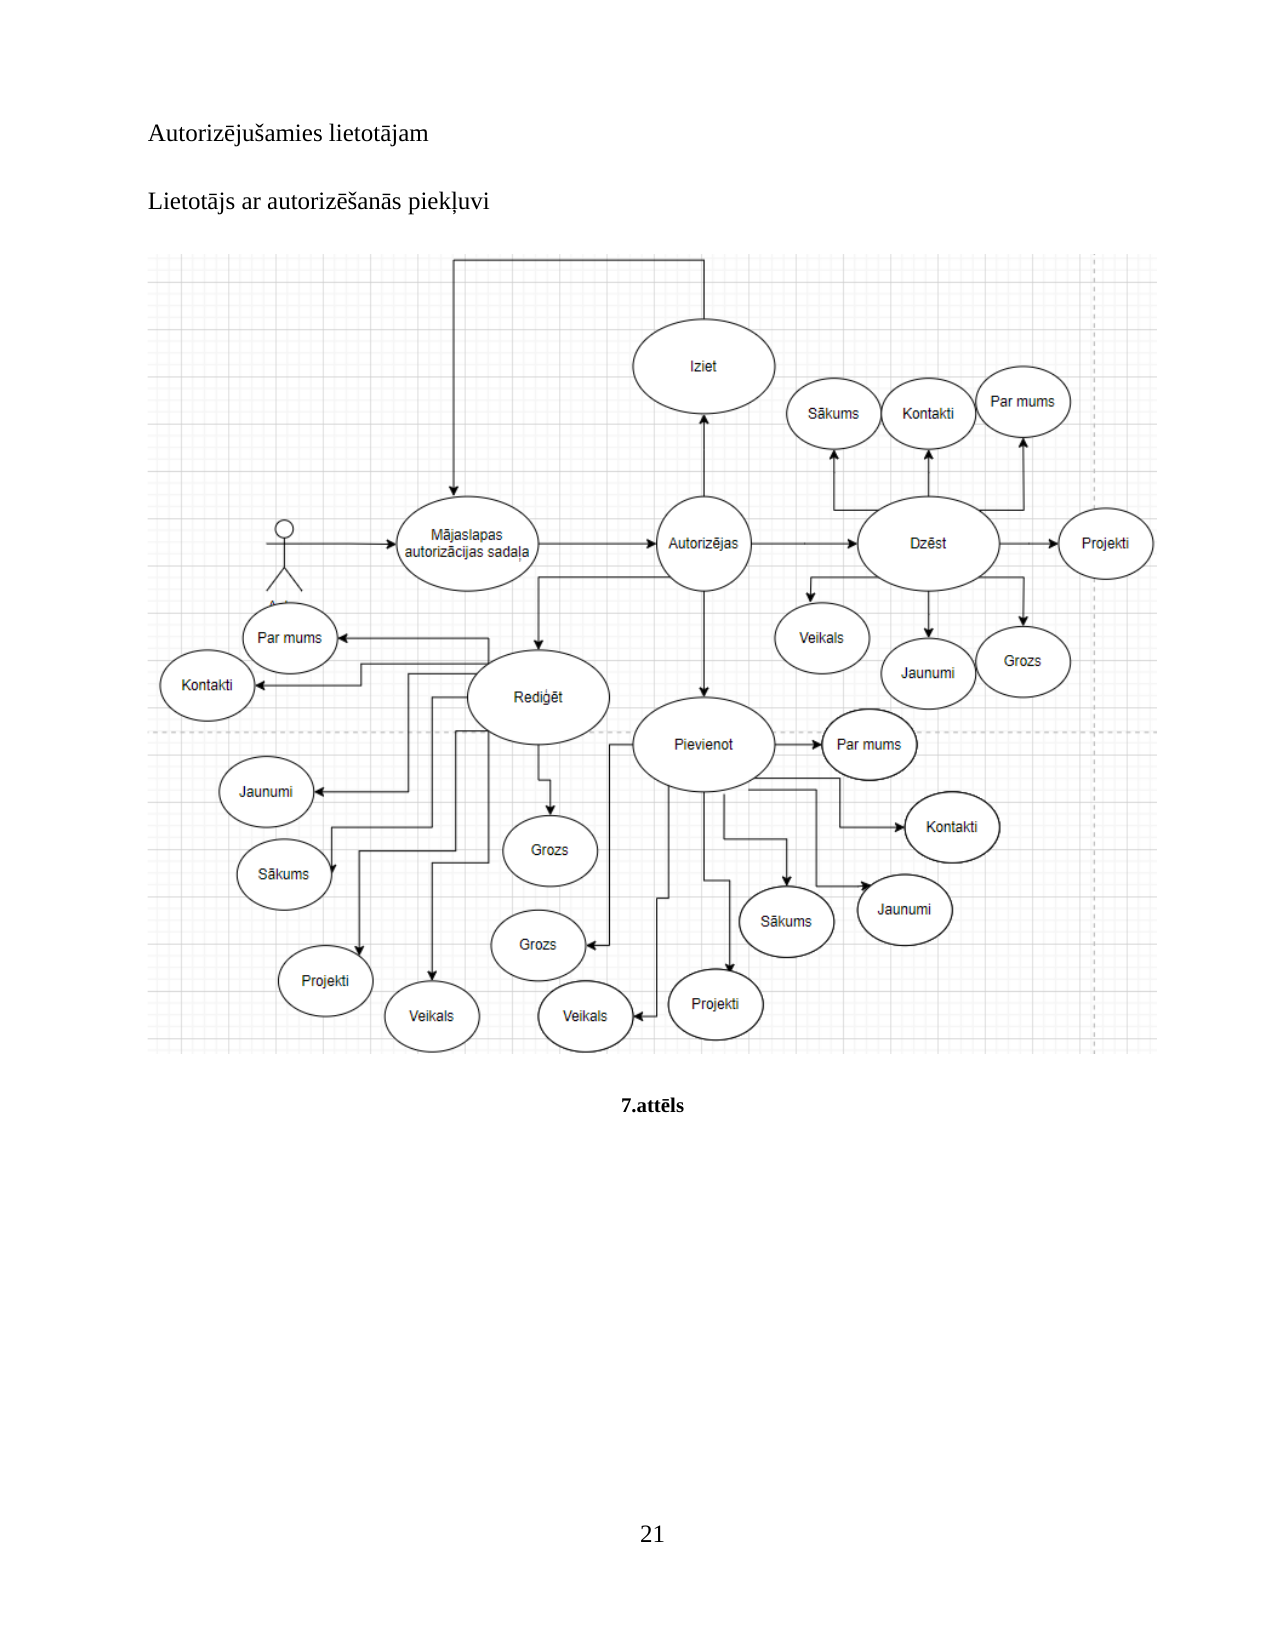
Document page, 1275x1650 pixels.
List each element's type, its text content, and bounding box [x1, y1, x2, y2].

text Lietotājs ar autorizēšanās piekļuvi [148, 186, 1157, 215]
text 7.attēls [148, 1093, 1157, 1117]
picture [147, 254, 1157, 1054]
text Autorizējušamies lietotājam [148, 118, 1157, 147]
